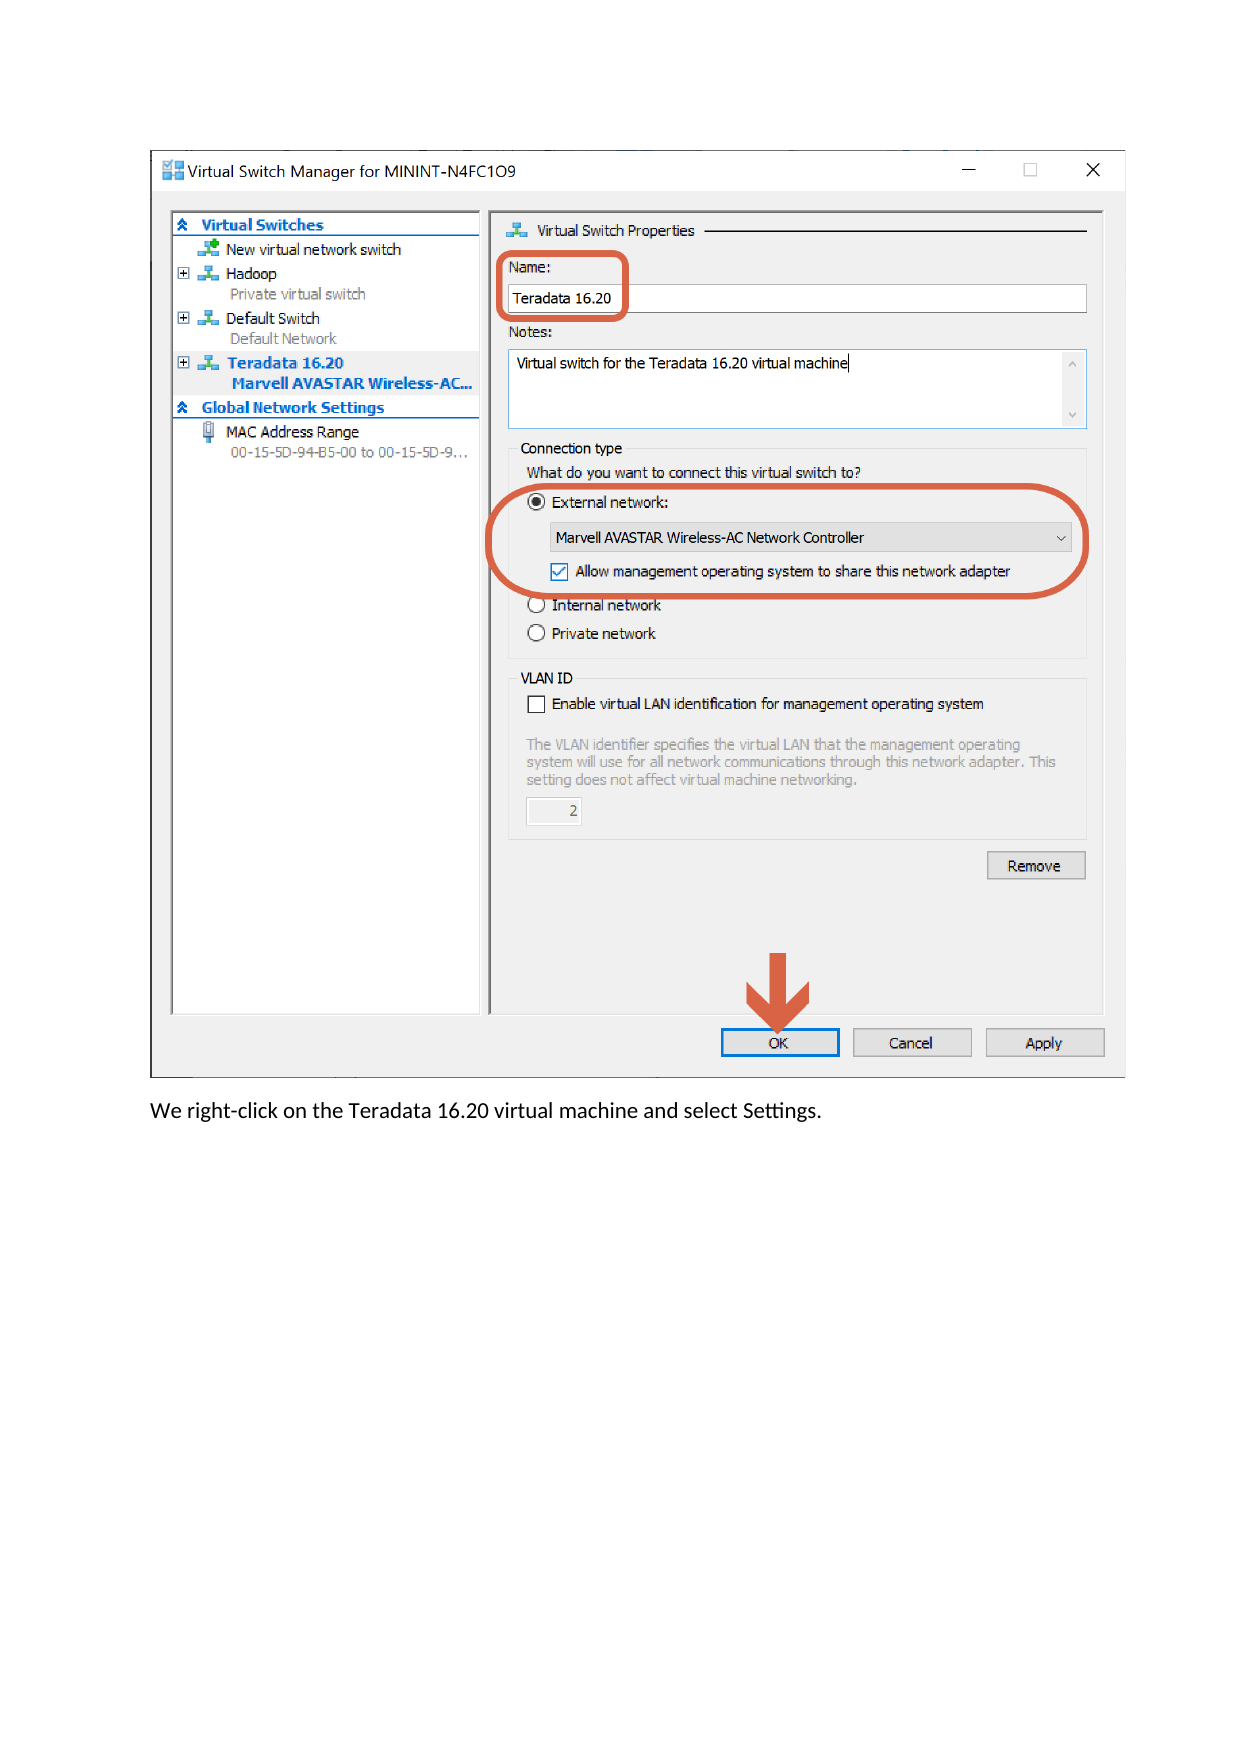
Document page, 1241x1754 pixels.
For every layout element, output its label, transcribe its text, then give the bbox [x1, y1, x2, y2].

picture [150, 150, 1125, 1078]
text We right-click on the Teradata 16.20 virtual machine and select Settings. [150, 1097, 1090, 1124]
